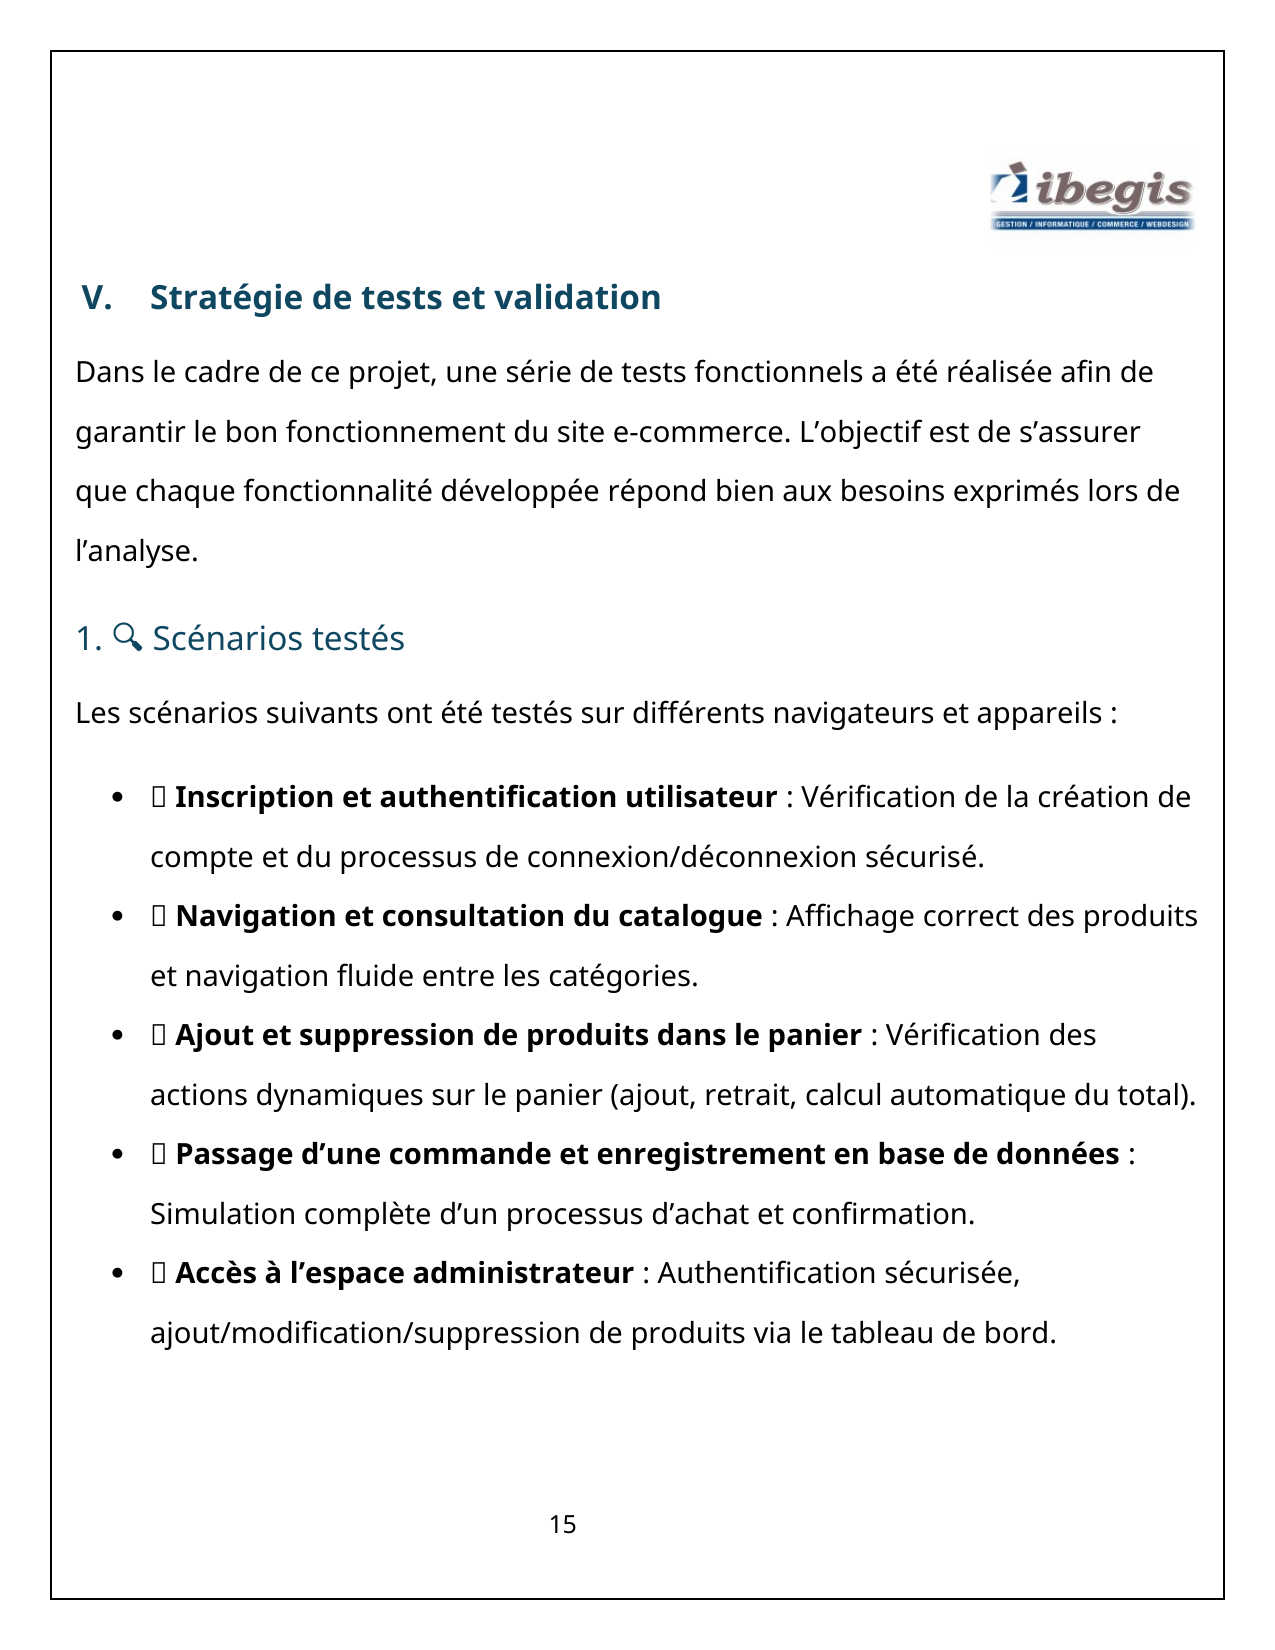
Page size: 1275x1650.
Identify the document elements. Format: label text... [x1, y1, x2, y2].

picture [985, 143, 1200, 252]
list ✅ Accès à l’espace administrateur : Authentification sécurisée, ajout/modification/suppression de produits via le tableau de bord. [112, 1252, 1200, 1352]
list ✅ Navigation et consultation du catalogue : Affichage correct des produits et navigation fluide entre les catégories. [112, 896, 1200, 995]
list ✅ Inscription et authentification utilisateur : Vérification de la création de compte et du processus de connexion/déconnexion sécurisé. [112, 777, 1200, 876]
list ✅ Passage d’une commande et enregistrement en base de données : Simulation complète d’un processus d’achat et confirmation. [112, 1133, 1200, 1233]
text Les scénarios suivants ont été testés sur différents navigateurs et appareils : [75, 692, 1200, 732]
list ✅ Ajout et suppression de produits dans le panier : Vérification des actions dynamiques sur le panier (ajout, retrait, calcul automatique du total). [112, 1014, 1200, 1114]
subtitle 1. 🔍 Scénarios testés [75, 614, 1200, 660]
subtitle Stratégie de tests et validation [112, 274, 1200, 319]
text Dans le cadre de ce projet, une série de tests fonctionnels a été réalisée afin de garantir le bon fonctionnement du site e-commerce. L’objectif est de s’assurer que chaque fonctionnalité développée répond bien aux besoins exprimés lors de l’analyse. [75, 352, 1200, 570]
